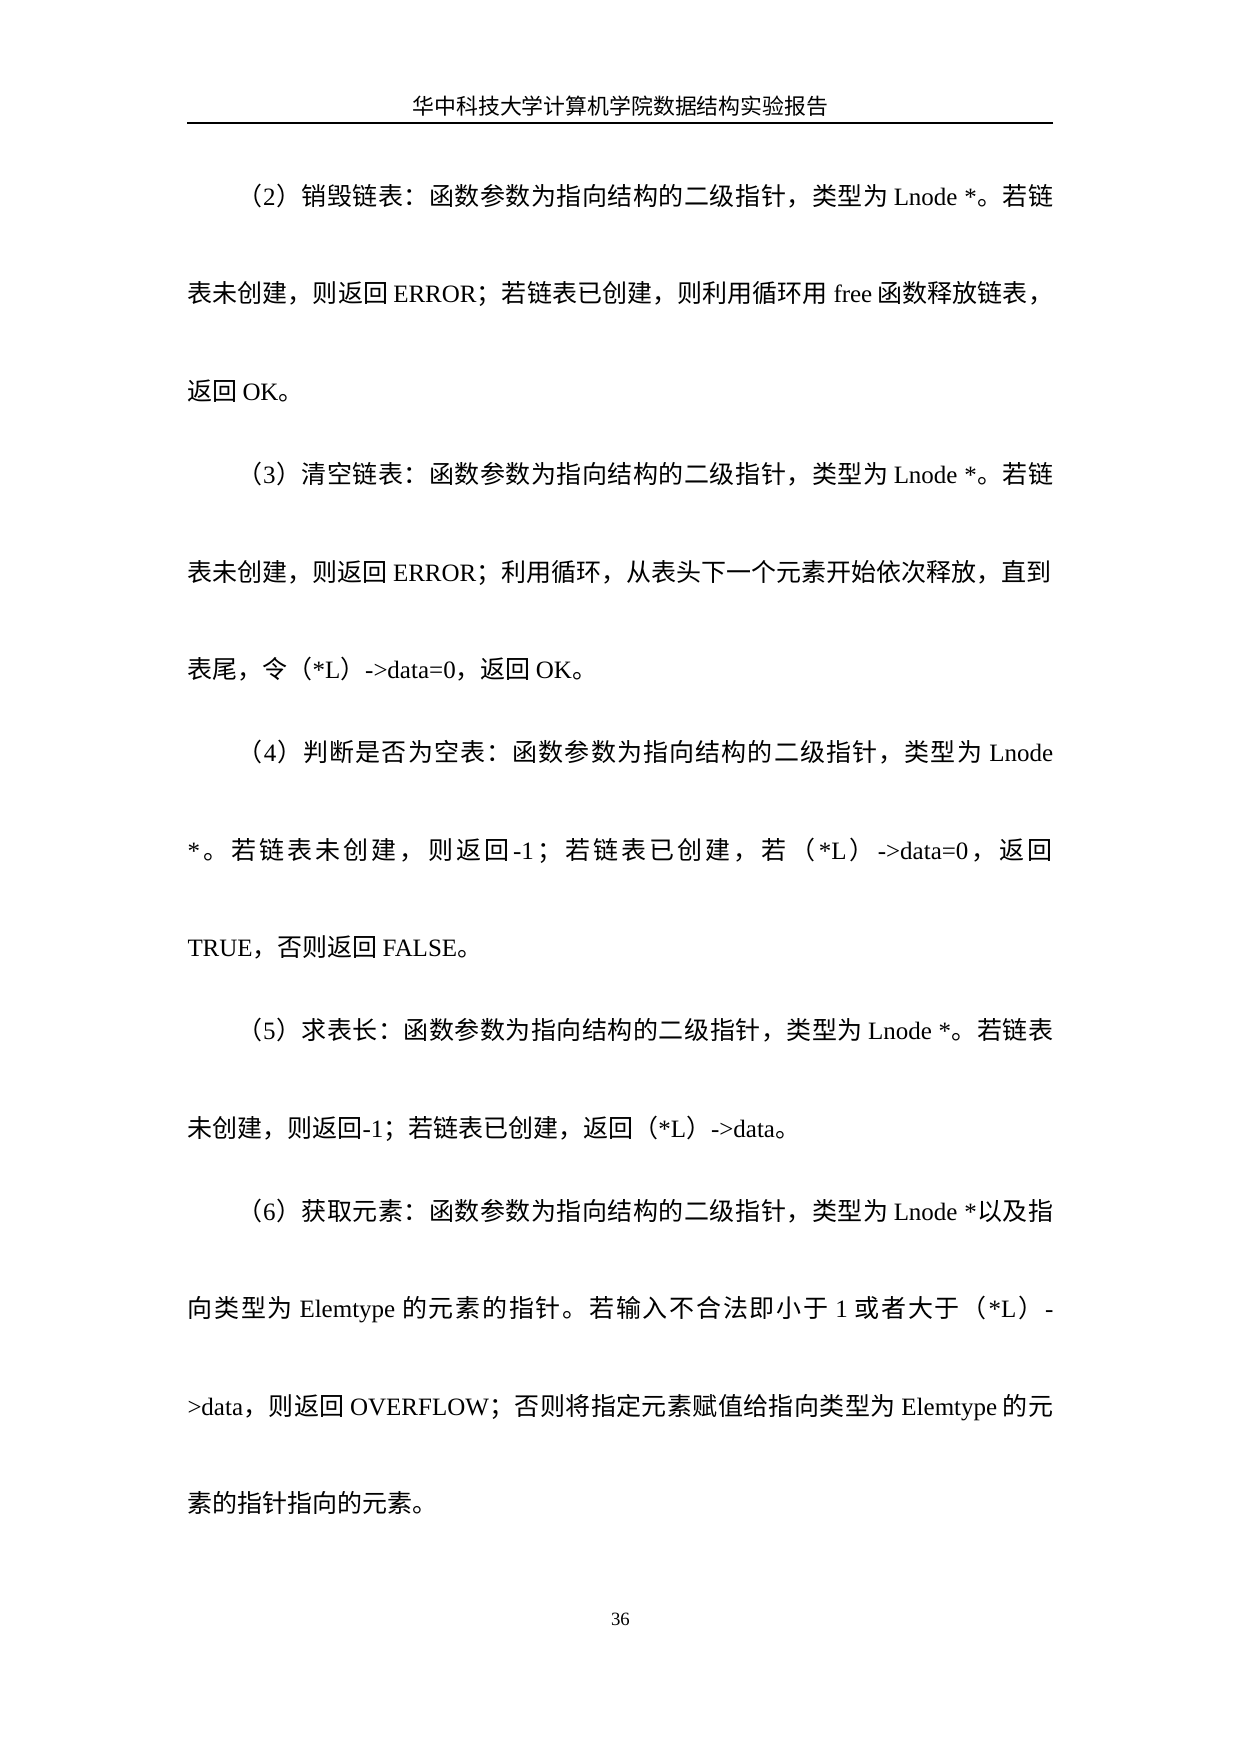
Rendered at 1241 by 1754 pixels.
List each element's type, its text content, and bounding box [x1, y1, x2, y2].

text （2）销毁链表：函数参数为指向结构的二级指针，类型为Lnode *。若链表未创建，则返回ERROR；若链表已创建，则利用循环用free函数释放链表，返回OK。 [187, 162, 1053, 422]
text （5）求表长：函数参数为指向结构的二级指针，类型为Lnode *。若链表未创建，则返回-1；若链表已创建，返回（*L）->data。 [187, 996, 1053, 1159]
text （4）判断是否为空表：函数参数为指向结构的二级指针，类型为Lnode *。若链表未创建，则返回-1；若链表已创建，若（*L）->data=0，返回TRUE，否则返回FALSE。 [187, 718, 1053, 978]
text （6）获取元素：函数参数为指向结构的二级指针，类型为Lnode *以及指向类型为Elemtype的元素的指针。若输入不合法即小于1或者大于（*L）->data，则返回OVERFLOW；否则将指定元素赋值给指向类型为Elemtype的元素的指针指向的元素。 [187, 1177, 1053, 1534]
text （3）清空链表：函数参数为指向结构的二级指针，类型为Lnode *。若链表未创建，则返回ERROR；利用循环，从表头下一个元素开始依次释放，直到表尾，令（*L）->data=0，返回OK。 [187, 440, 1053, 700]
